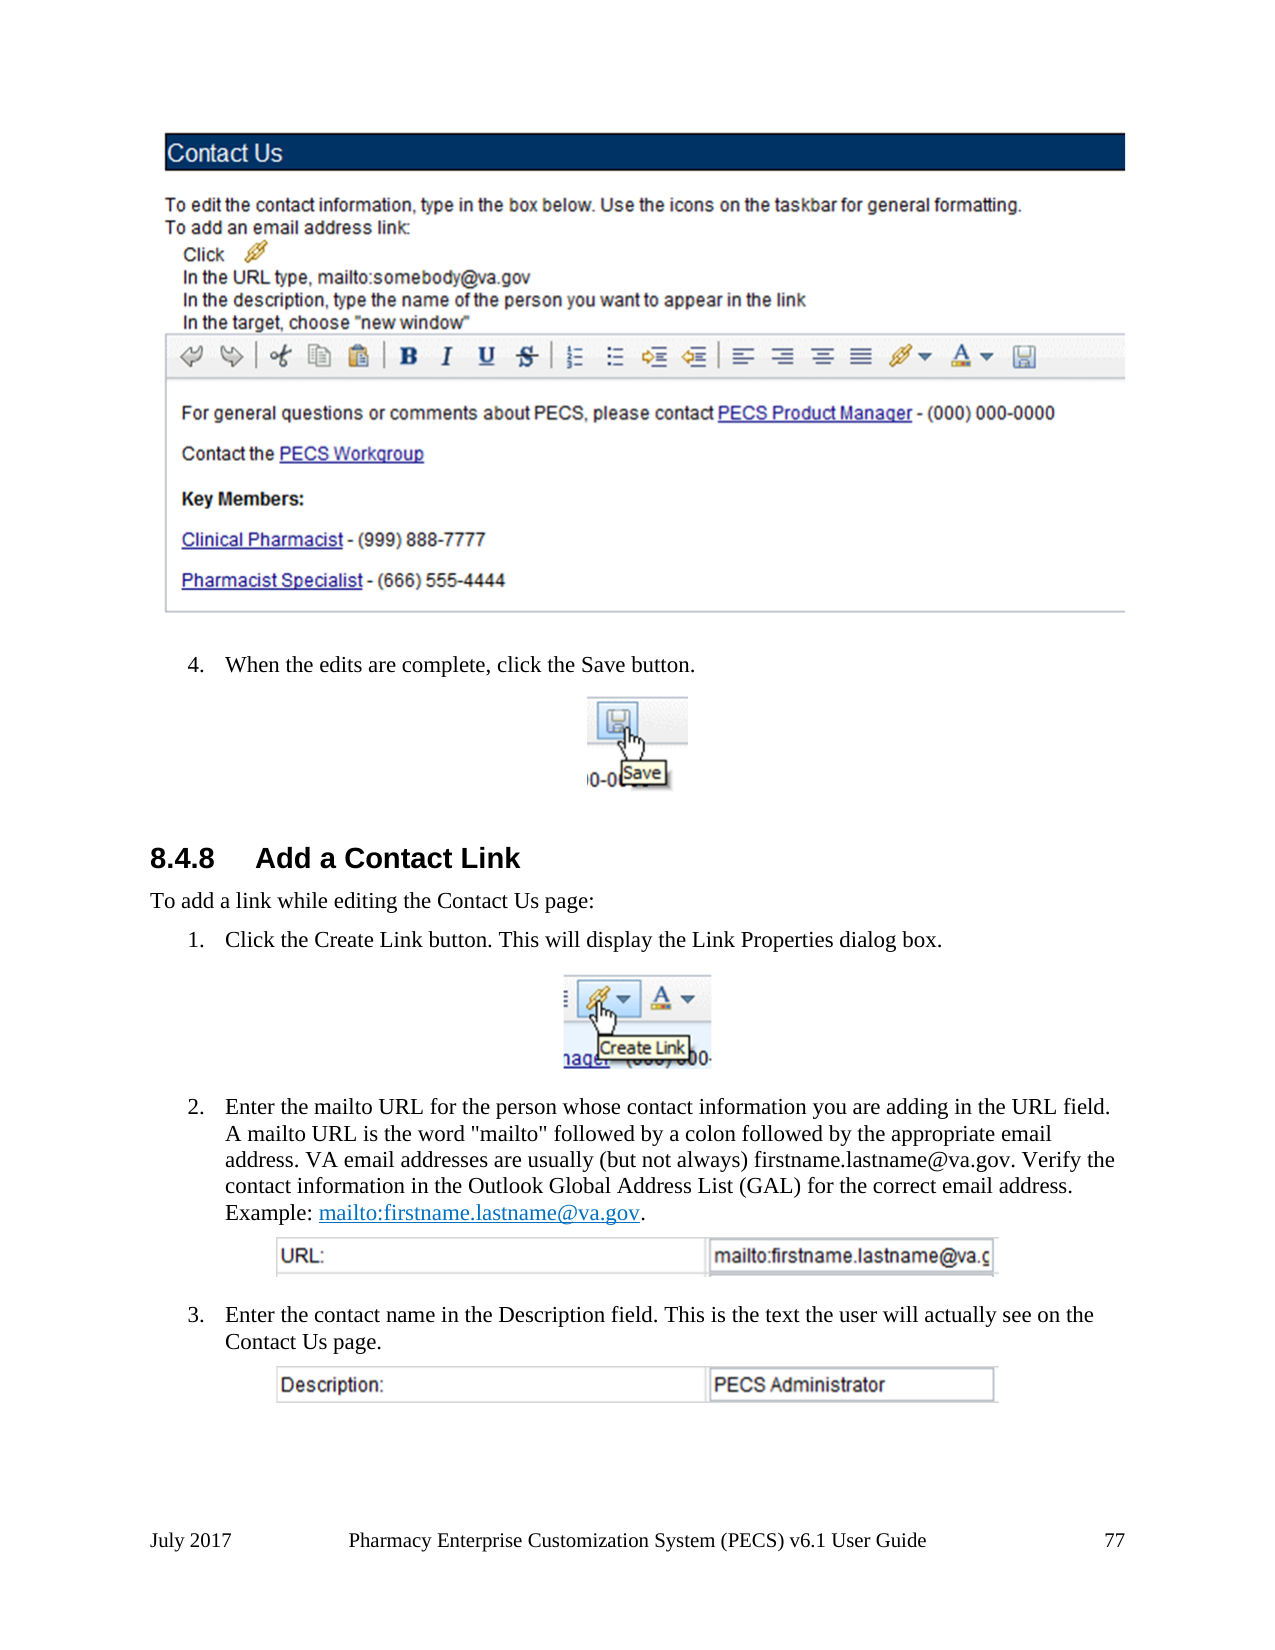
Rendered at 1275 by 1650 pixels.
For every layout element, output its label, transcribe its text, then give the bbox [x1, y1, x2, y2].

list Click the Create Link button. This will display the Link Properties dialog box. [187, 926, 1125, 952]
list Enter the contact name in the Description field. This is the text the user will actually see on the Contact Us page. [187, 1302, 1125, 1354]
picture [276, 1366, 999, 1403]
picture [150, 121, 1125, 626]
list Enter the mailto URL for the person whose contact information you are adding in the URL field. A mailto URL is the word "mailto" followed by a colon followed by the appropriate email address. VA email addresses are usually (but not always) firstname.lastname@va.gov. Verify the contact information in the Outlook Global Address List (GAL) for the correct email address. Example: mailto:firstname.lastname@va.gov. [187, 1093, 1125, 1225]
picture [276, 1237, 999, 1277]
list When the edits are complete, click the Save button. [187, 651, 1125, 677]
picture [587, 689, 688, 804]
text To add a link while editing the Contact Us page: [150, 887, 1125, 914]
subtitle Add a Contact Link [150, 841, 1125, 875]
picture [563, 965, 712, 1069]
